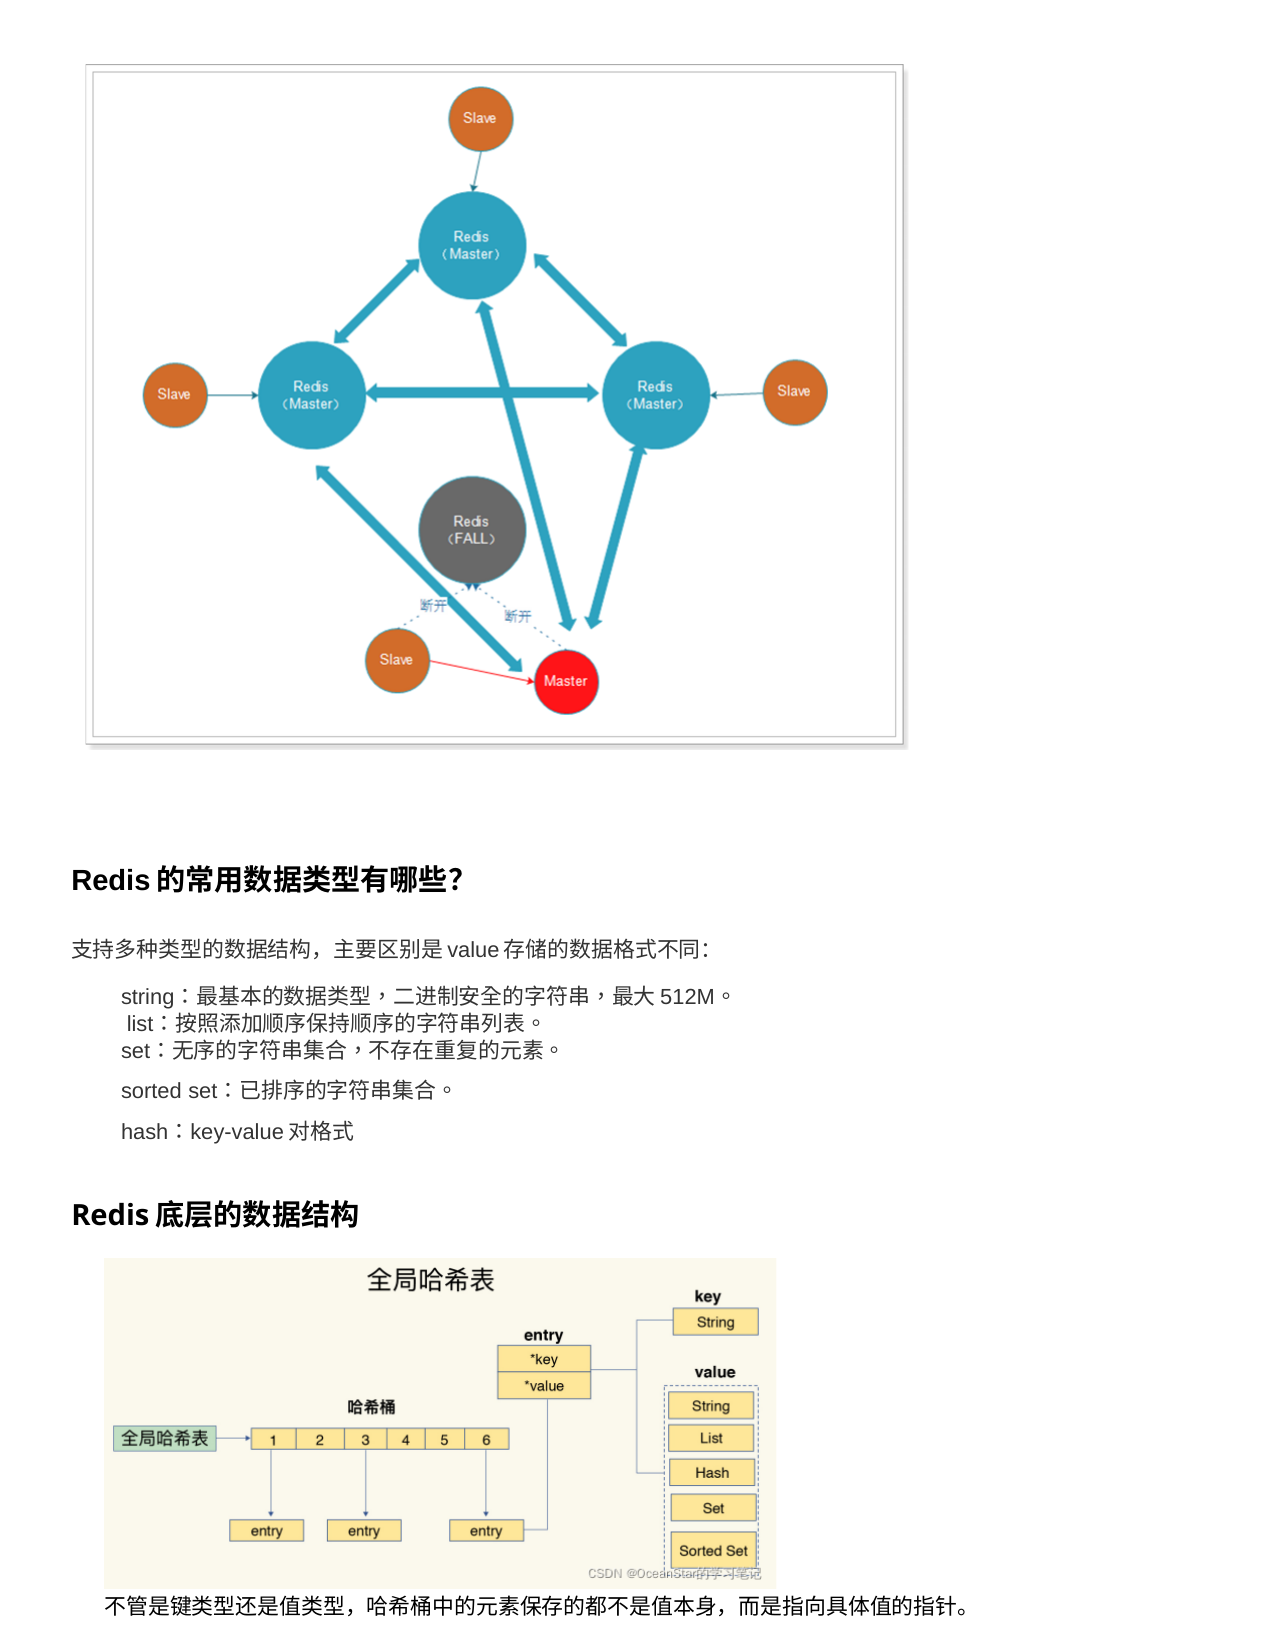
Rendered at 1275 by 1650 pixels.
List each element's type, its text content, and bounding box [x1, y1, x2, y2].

text sorted set：已排序的字符串集合。 hash：key-value对格式 [121, 1066, 504, 1147]
text 支持多种类型的数据结构，主要区别是value存储的数据格式不同： [71, 932, 1214, 964]
text list：按照添加顺序保持顺序的字符串列表。 [121, 1010, 956, 1037]
text 不管是键类型还是值类型，哈希桶中的元素保存的都不是值本身，而是指向具体值的指针。 [60, 1589, 1214, 1621]
text string：最基本的数据类型，二进制安全的字符串，最大512M。 [121, 983, 956, 1010]
picture [104, 1258, 777, 1589]
picture [85, 64, 909, 750]
subtitle Redis底层的数据结构 [71, 1191, 1214, 1233]
text set：无序的字符串集合，不存在重复的元素。 [121, 1037, 956, 1064]
subtitle Redis的常用数据类型有哪些？ [71, 845, 1214, 902]
